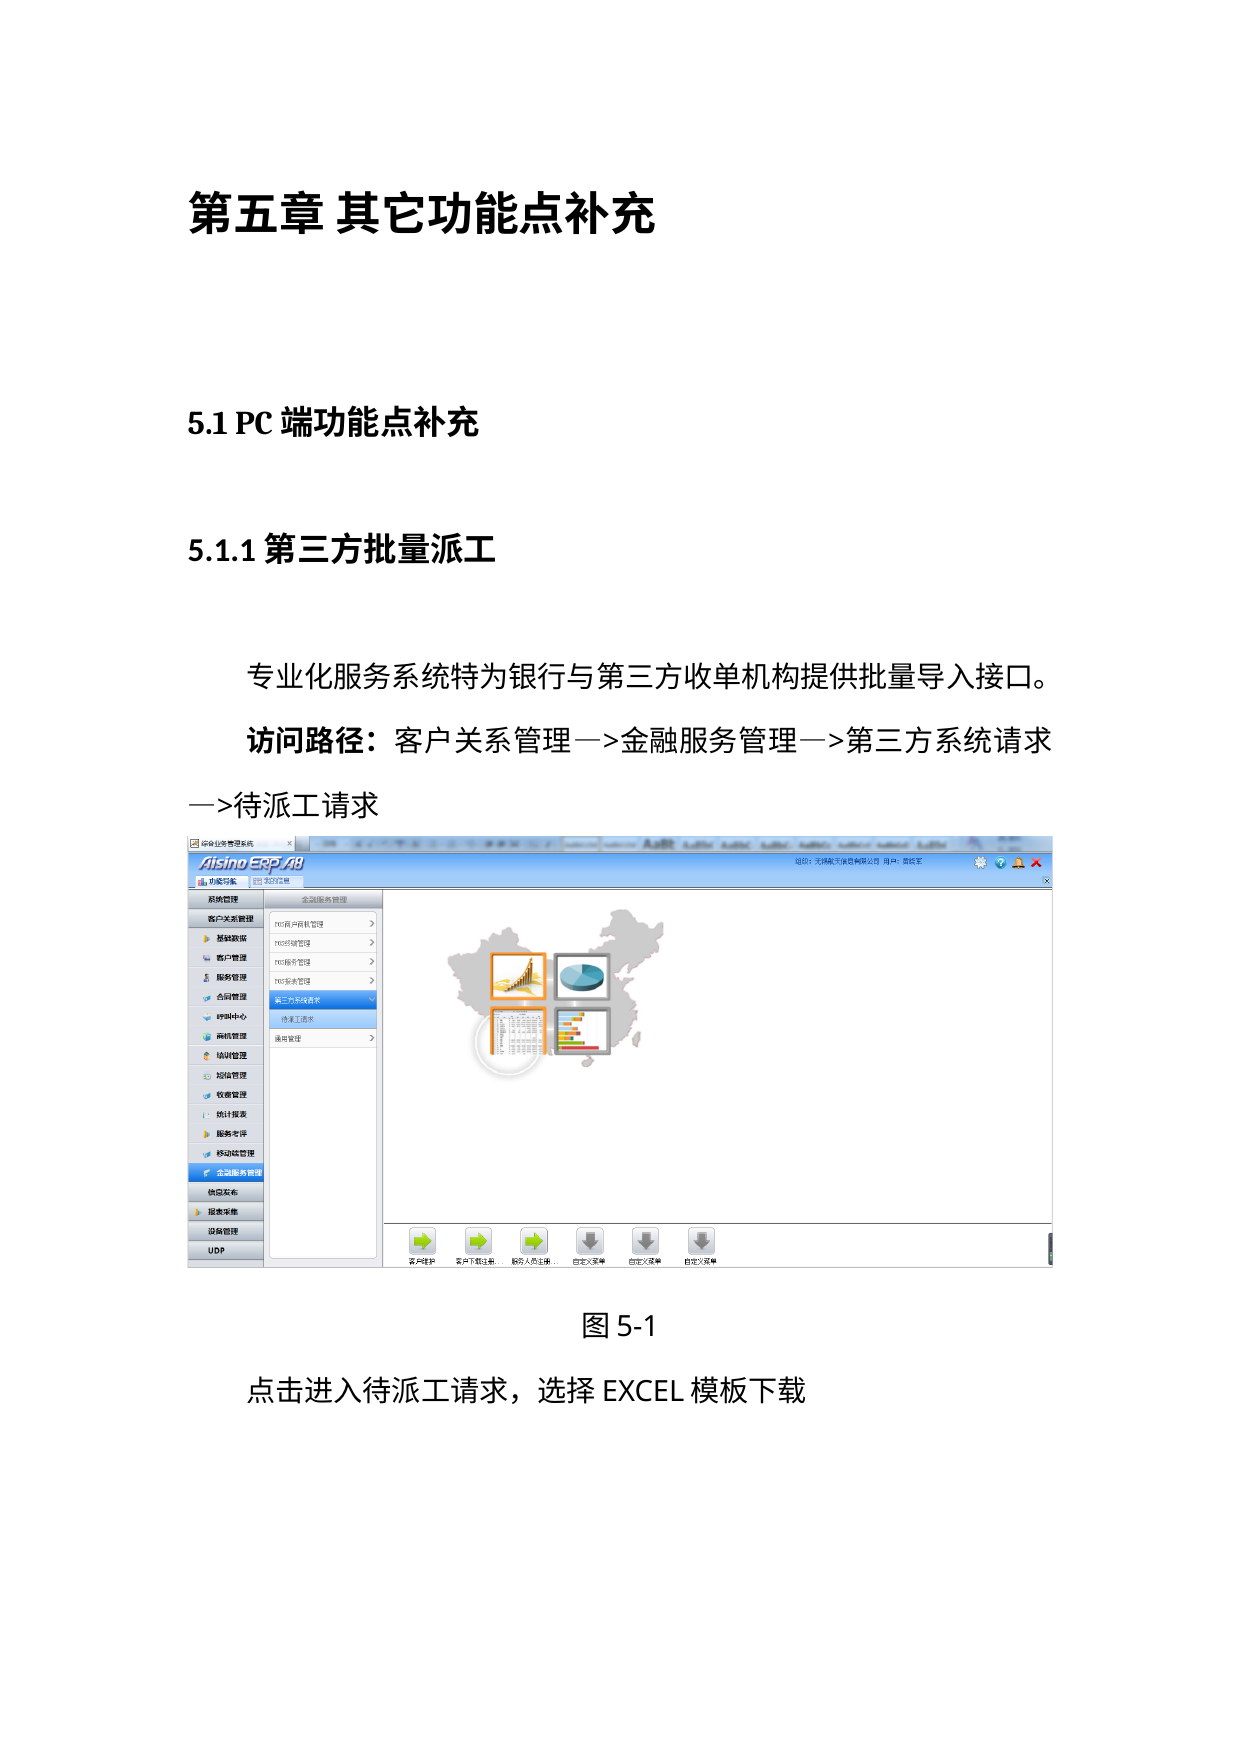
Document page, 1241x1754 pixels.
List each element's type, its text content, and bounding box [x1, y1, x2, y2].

text 图5-1 [187, 1292, 1053, 1357]
text 点击进入待派工请求，选择EXCEL模板下载 [187, 1357, 1053, 1422]
picture [187, 836, 1053, 1268]
subtitle 第五章 其它功能点补充 [187, 162, 1053, 259]
subtitle 5.1.1 第三方批量派工 [187, 514, 1053, 579]
text 访问路径：客户关系管理—>金融服务管理—>第三方系统请求—>待派工请求 [187, 707, 1053, 836]
text 专业化服务系统特为银行与第三方收单机构提供批量导入接口。 [187, 642, 1053, 707]
subtitle 5.1 PC端功能点补充 [187, 387, 1053, 452]
